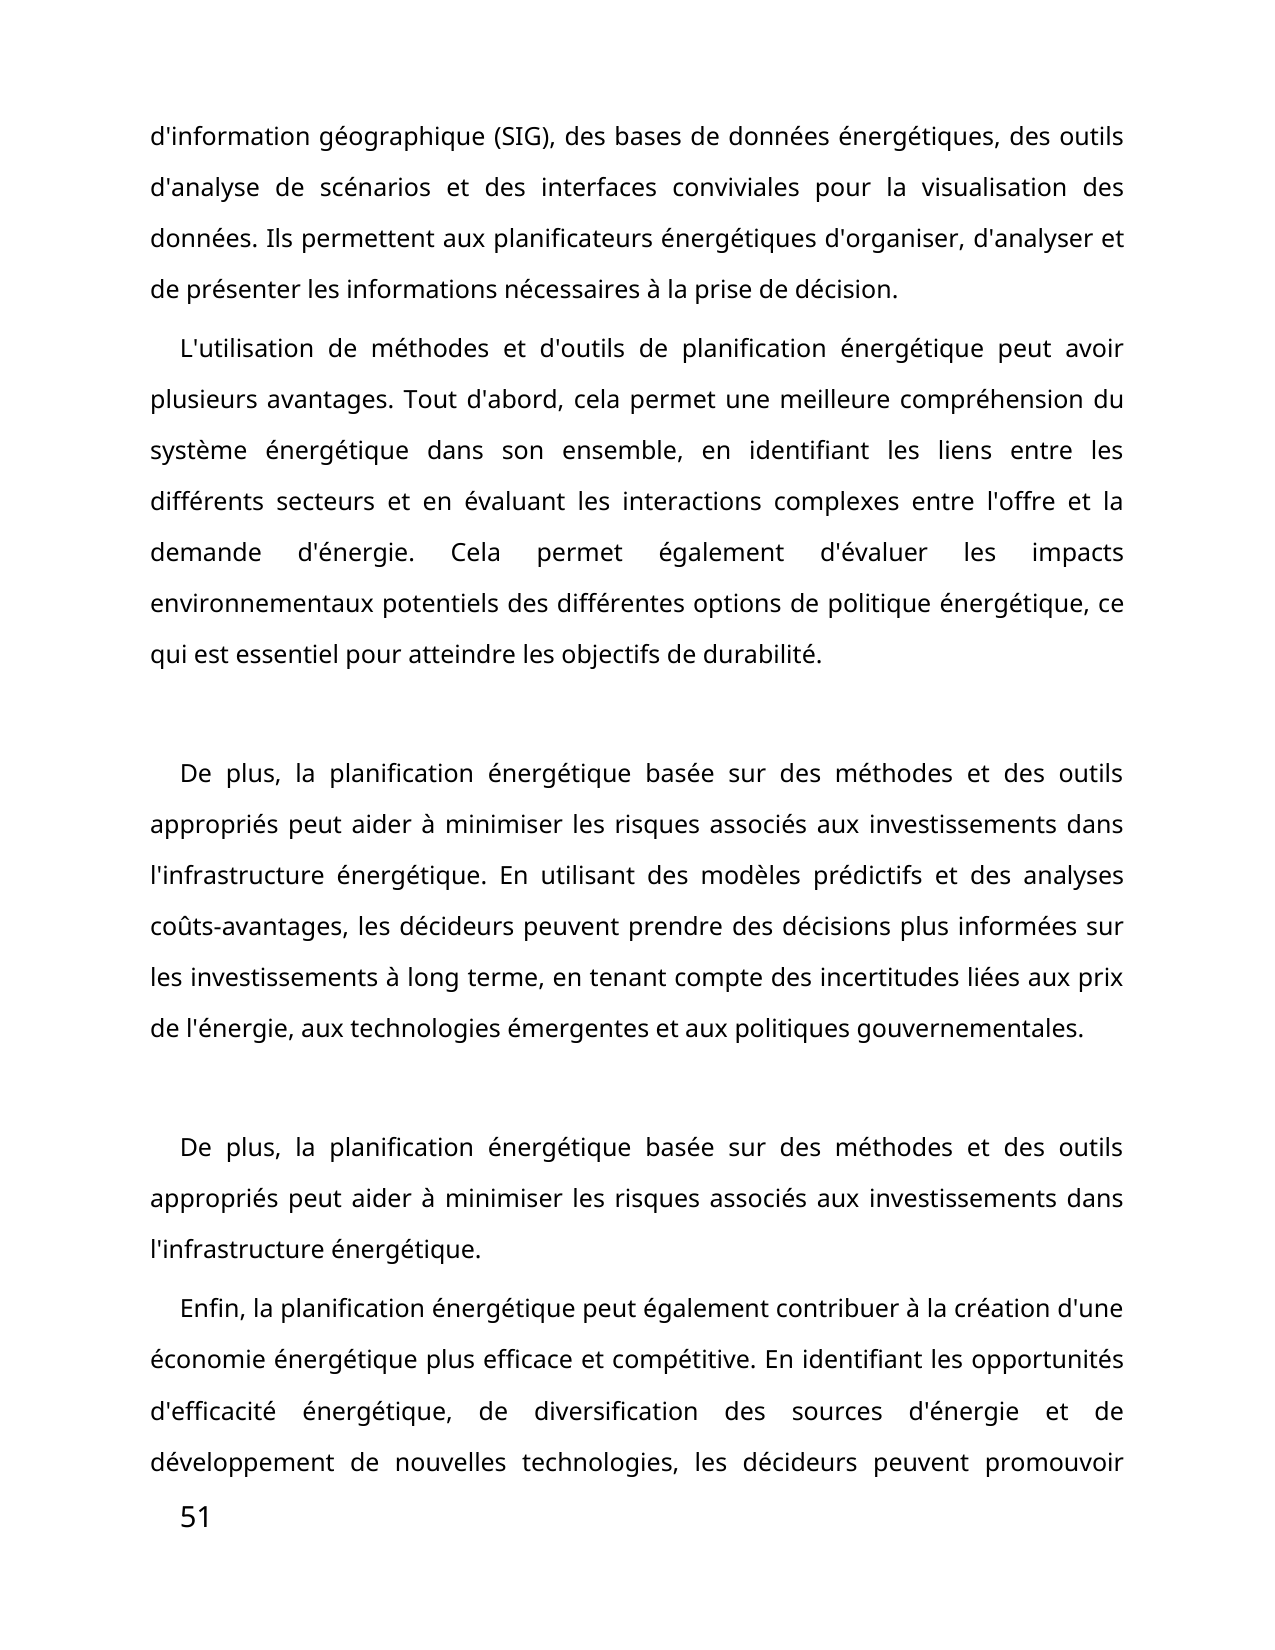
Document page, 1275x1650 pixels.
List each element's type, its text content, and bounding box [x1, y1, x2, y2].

text De plus, la planification énergétique basée sur des méthodes et des outils appropriés peut aider à minimiser les risques associés aux investissements dans l'infrastructure énergétique. En utilisant des modèles prédictifs et des analyses coûts-avantages, les décideurs peuvent prendre des décisions plus informées sur les investissements à long terme, en tenant compte des incertitudes liées aux prix de l'énergie, aux technologies émergentes et aux politiques gouvernementales. [150, 756, 1125, 1045]
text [150, 1291, 1125, 1478]
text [150, 118, 1125, 305]
text L'utilisation de méthodes et d'outils de planification énergétique peut avoir plusieurs avantages. Tout d'abord, cela permet une meilleure compréhension du système énergétique dans son ensemble, en identifiant les liens entre les différents secteurs et en évaluant les interactions complexes entre l'offre et la demande d'énergie. Cela permet également d'évaluer les impacts environnementaux potentiels des différentes options de politique énergétique, ce qui est essentiel pour atteindre les objectifs de durabilité. [150, 331, 1125, 671]
text De plus, la planification énergétique basée sur des méthodes et des outils appropriés peut aider à minimiser les risques associés aux investissements dans l'infrastructure énergétique. [150, 1129, 1125, 1266]
